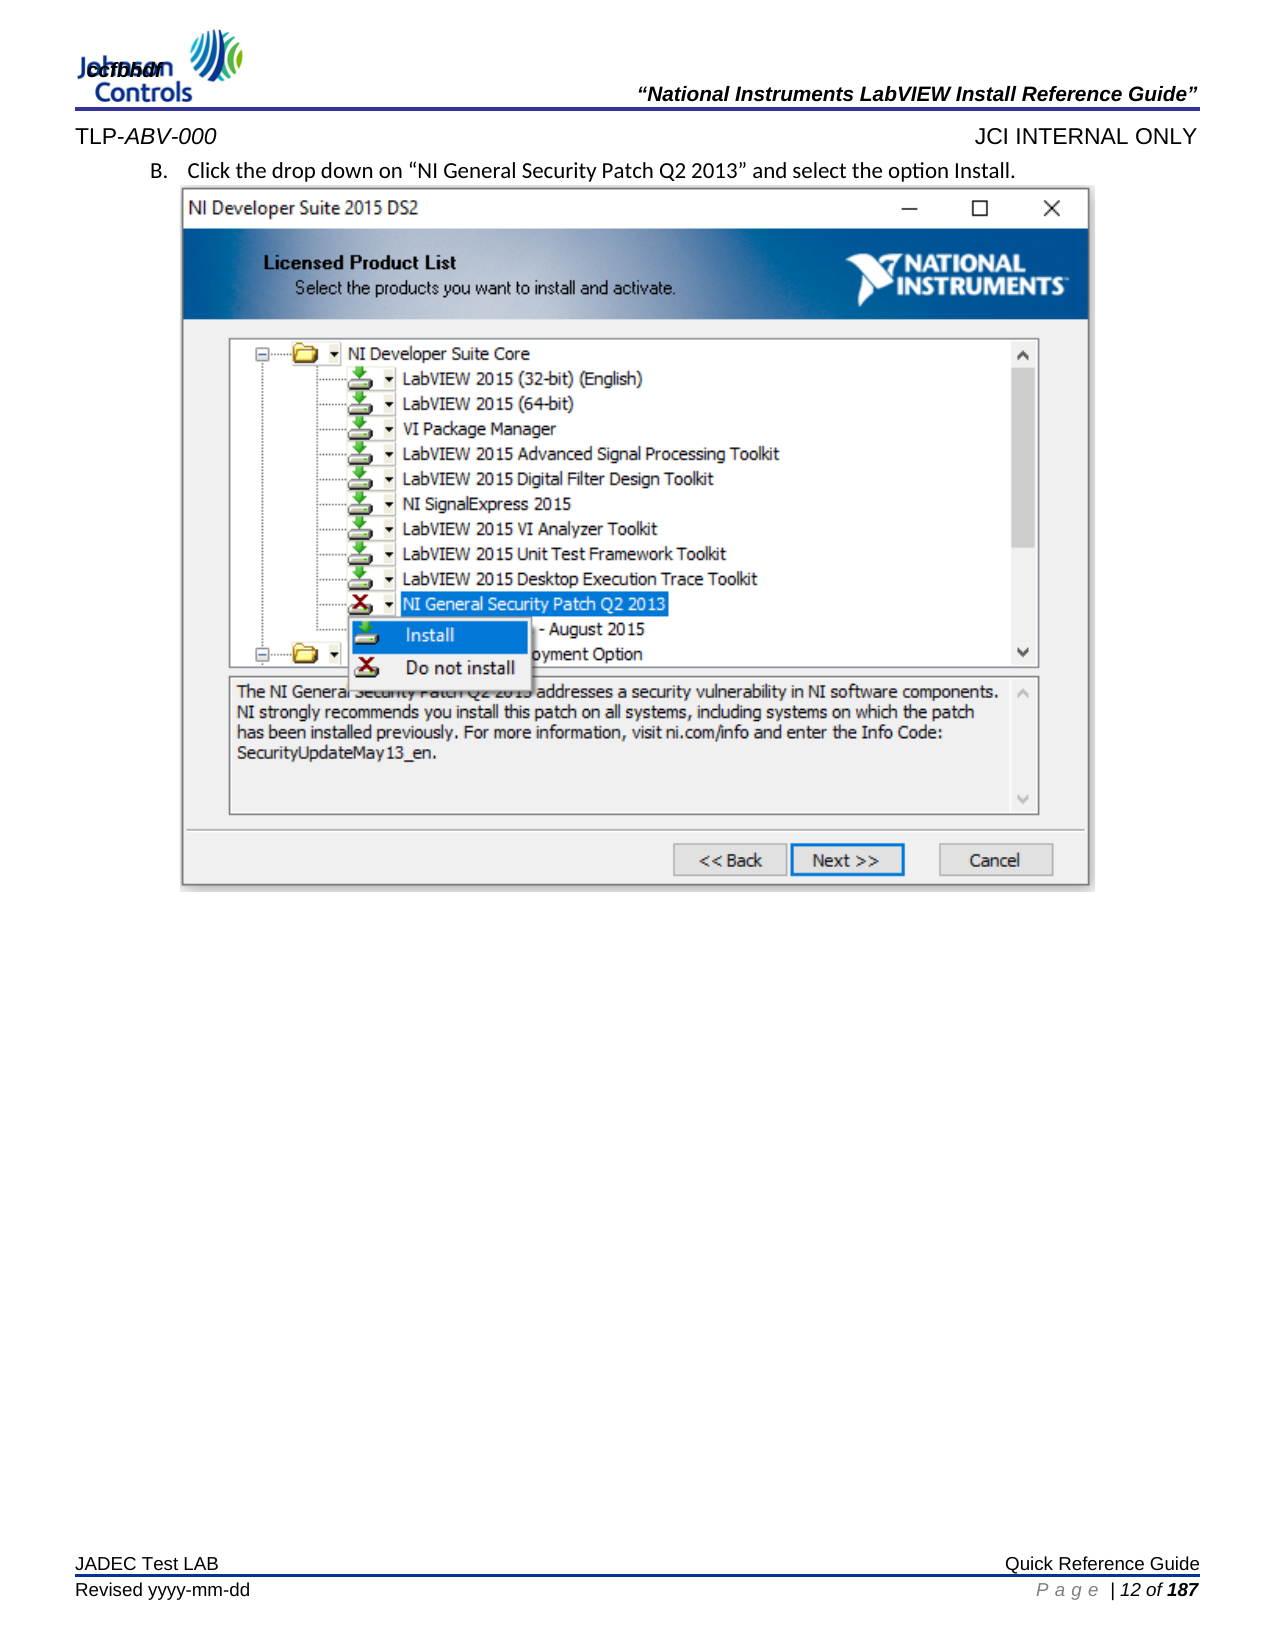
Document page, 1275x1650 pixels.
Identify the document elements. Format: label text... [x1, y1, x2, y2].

picture [179, 185, 1096, 892]
list Click the drop down on “NI General Security Patch Q2 2013” and select the option Install. [150, 156, 1200, 184]
picture [76, 26, 246, 105]
